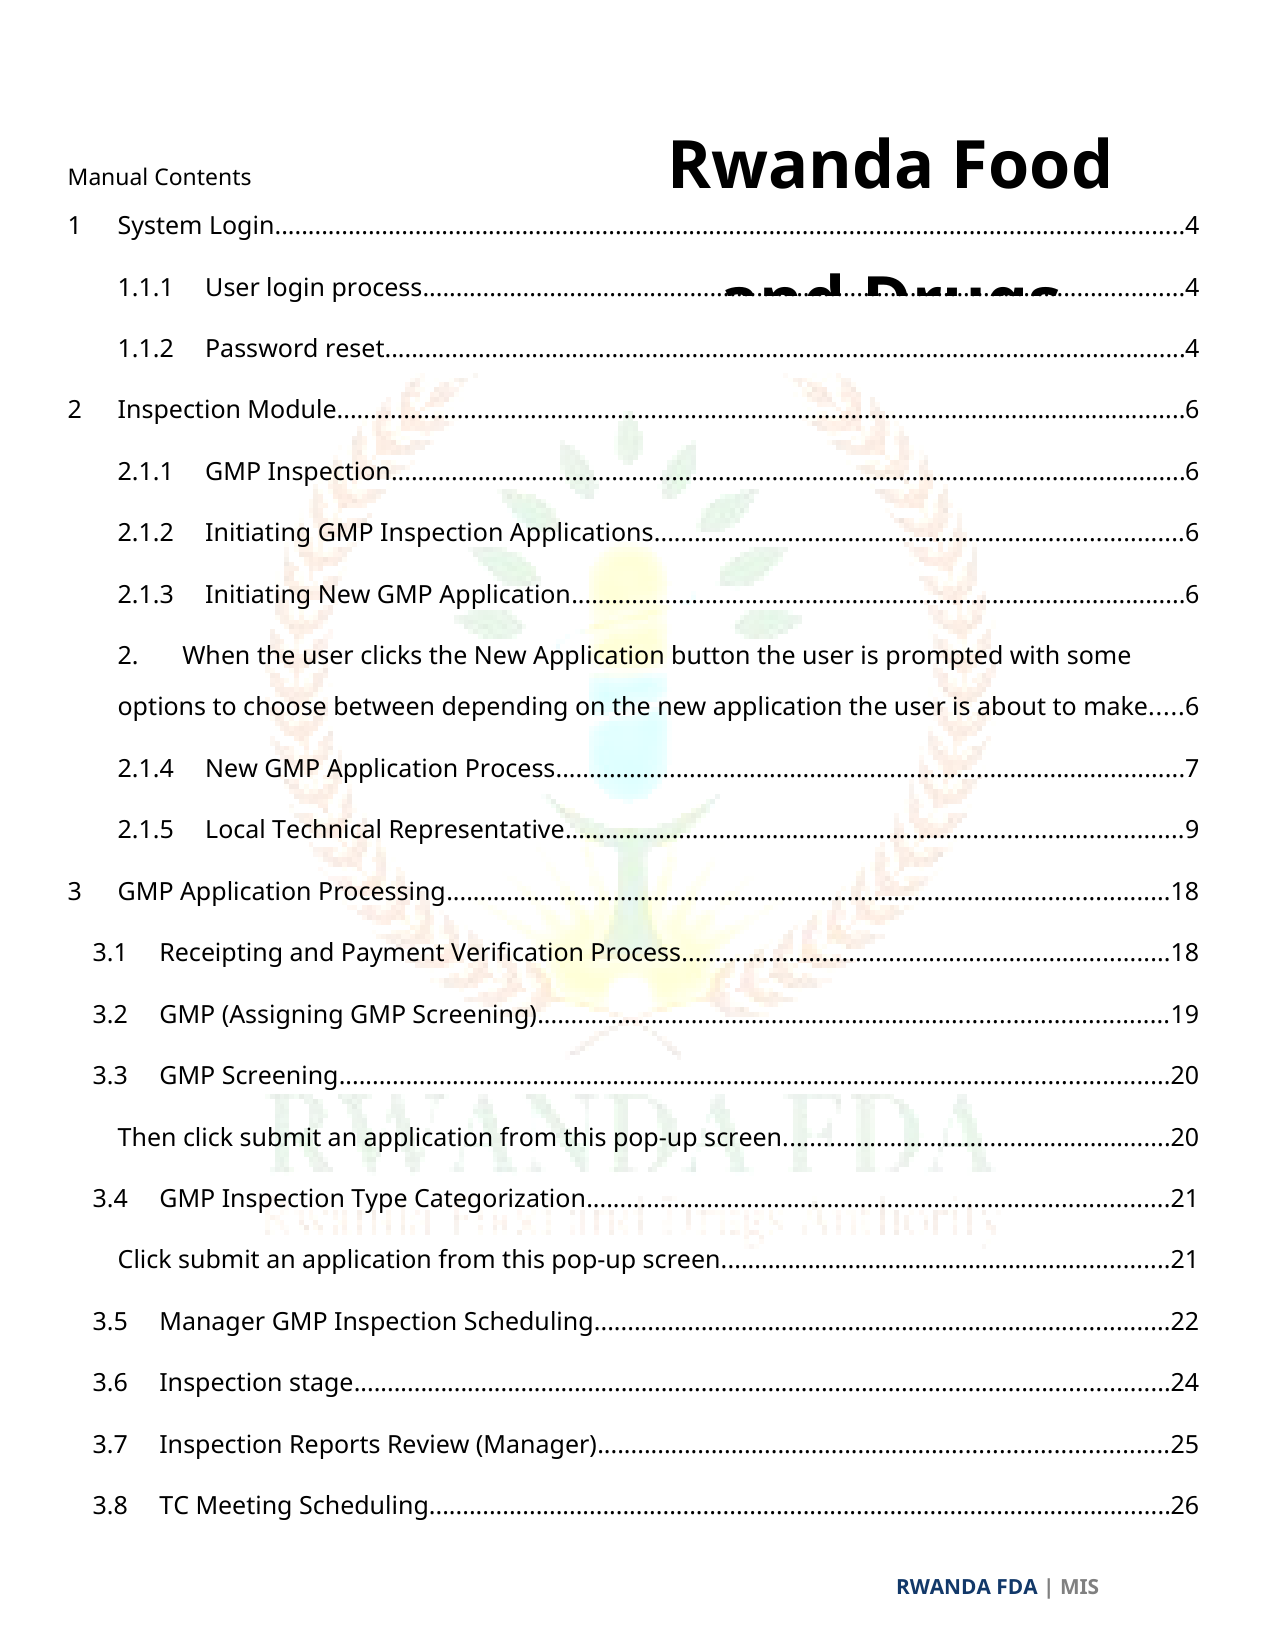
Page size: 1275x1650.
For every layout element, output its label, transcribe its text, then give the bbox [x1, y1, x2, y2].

text Manual Contents [67, 161, 1200, 192]
